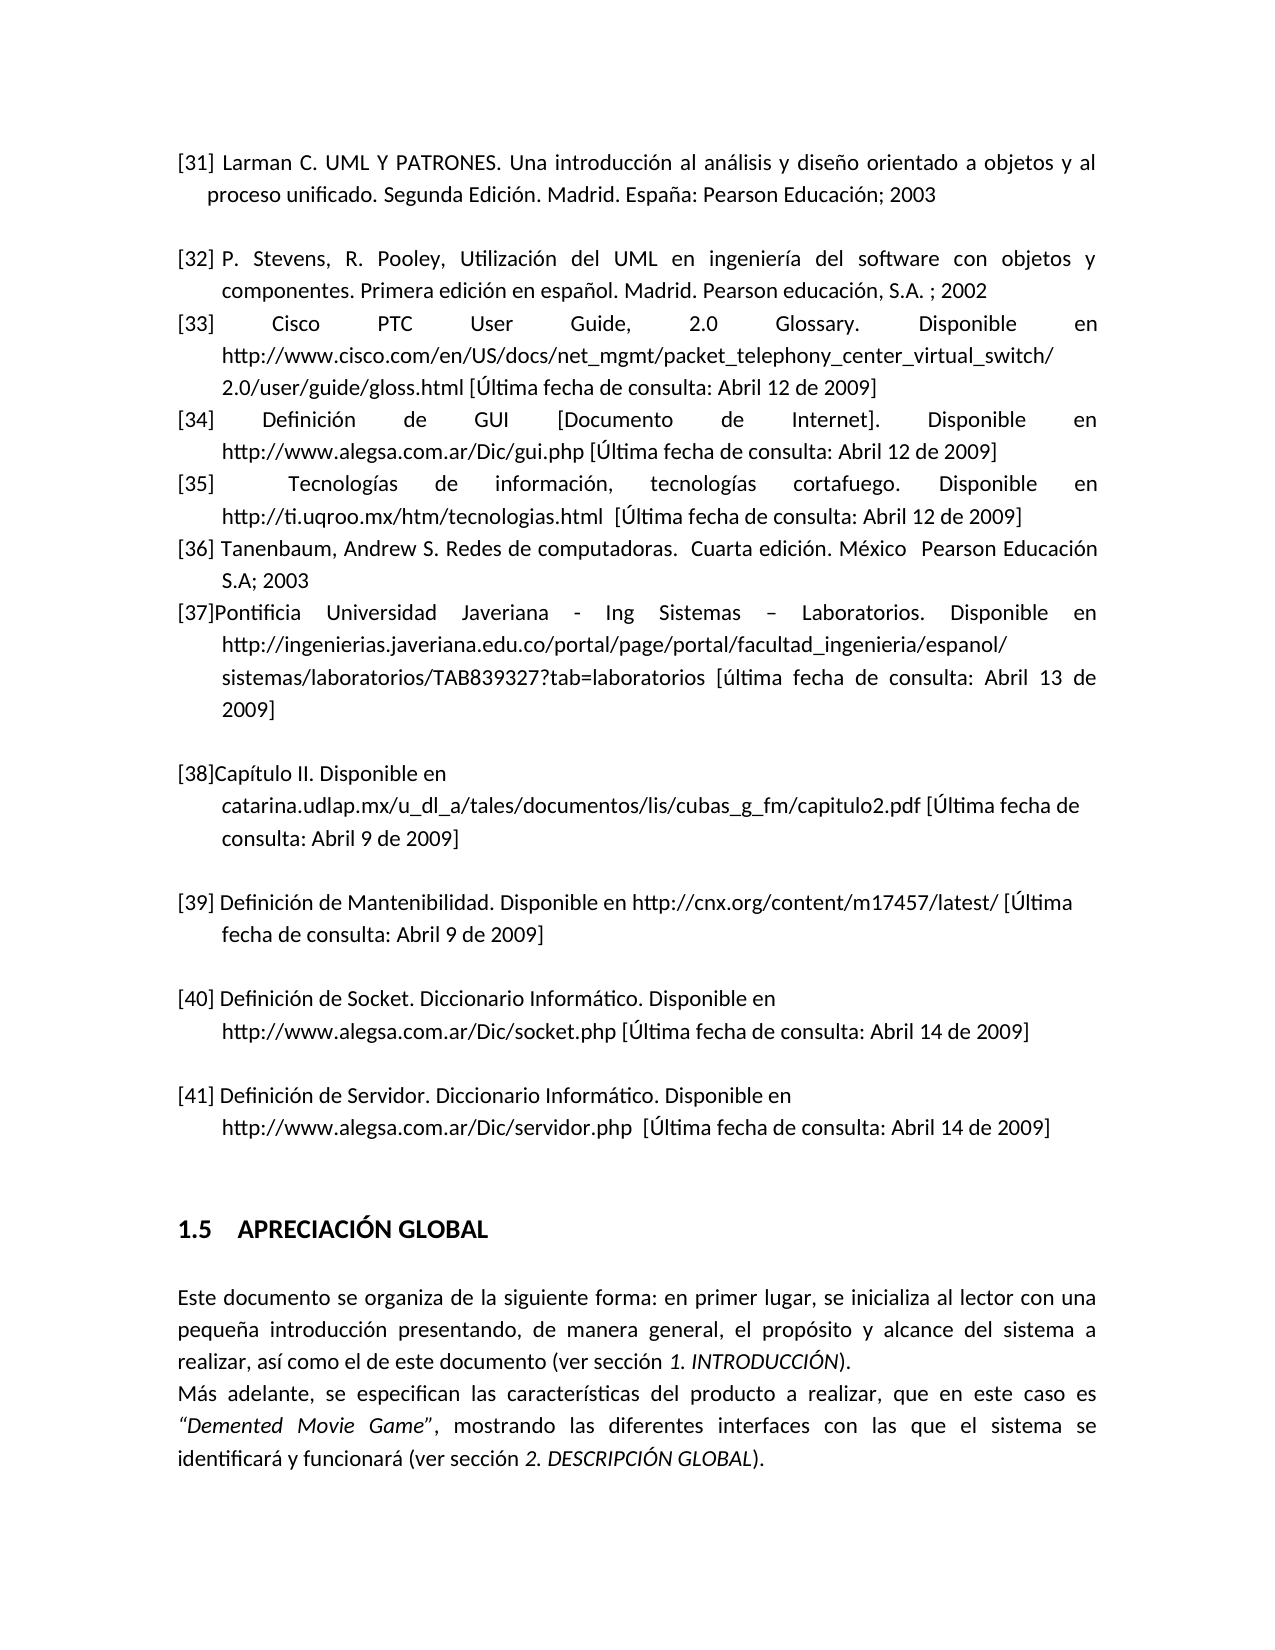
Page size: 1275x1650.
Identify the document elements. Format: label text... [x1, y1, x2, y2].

text [32] P. Stevens, R. Pooley, Utilización del UML en ingeniería del software con objetos y componentes. Primera edición en español. Madrid. Pearson educación, S.A. ; 2002 [177, 244, 1098, 304]
text [41] Definición de Servidor. Diccionario Informático. Disponible en http://www.alegsa.com.ar/Dic/servidor.php [Última fecha de consulta: Abril 14 de 2009] [177, 1081, 1098, 1141]
text [39] Definición de Mantenibilidad. Disponible en http://cnx.org/content/m17457/latest/ [Última fecha de consulta: Abril 9 de 2009] [177, 888, 1098, 948]
text [34] Definición de GUI [Documento de Internet]. Disponible en http://www.alegsa.com.ar/Dic/gui.php [Última fecha de consulta: Abril 12 de 2009] [177, 405, 1098, 465]
text [35] Tecnologías de información, tecnologías cortafuego. Disponible en http://ti.uqroo.mx/htm/tecnologias.html [Última fecha de consulta: Abril 12 de 2009] [177, 469, 1098, 530]
text [38]Capítulo II. Disponible en catarina.udlap.mx/u_dl_a/tales/documentos/lis/cubas_g_fm/capitulo2.pdf [Última fecha de consulta: Abril 9 de 2009] [177, 759, 1098, 852]
text [36] Tanenbaum, Andrew S. Redes de computadoras. Cuarta edición. México Pearson Educación S.A; 2003 [177, 534, 1098, 594]
text [33] Cisco PTC User Guide, 2.0 Glossary. Disponible en http://www.cisco.com/en/US/docs/net_mgmt/packet_telephony_center_virtual_switch/2.0/user/guide/gloss.html [Última fecha de consulta: Abril 12 de 2009] [177, 309, 1098, 401]
text [31] Larman C. UML Y PATRONES. Una introducción al análisis y diseño orientado a objetos y al proceso unificado. Segunda Edición. Madrid. España: Pearson Educación; 2003 [177, 148, 1098, 208]
subtitle APRECIACIÓN GLOBAL [177, 1213, 1098, 1246]
text [37]Pontificia Universidad Javeriana - Ing Sistemas – Laboratorios. Disponible en http://ingenierias.javeriana.edu.co/portal/page/portal/facultad_ingenieria/espanol/sistemas/laboratorios/TAB839327?tab=laboratorios [última fecha de consulta: Abril 13 de 2009] [177, 598, 1098, 723]
text [40] Definición de Socket. Diccionario Informático. Disponible en http://www.alegsa.com.ar/Dic/socket.php [Última fecha de consulta: Abril 14 de 2009] [177, 984, 1098, 1045]
